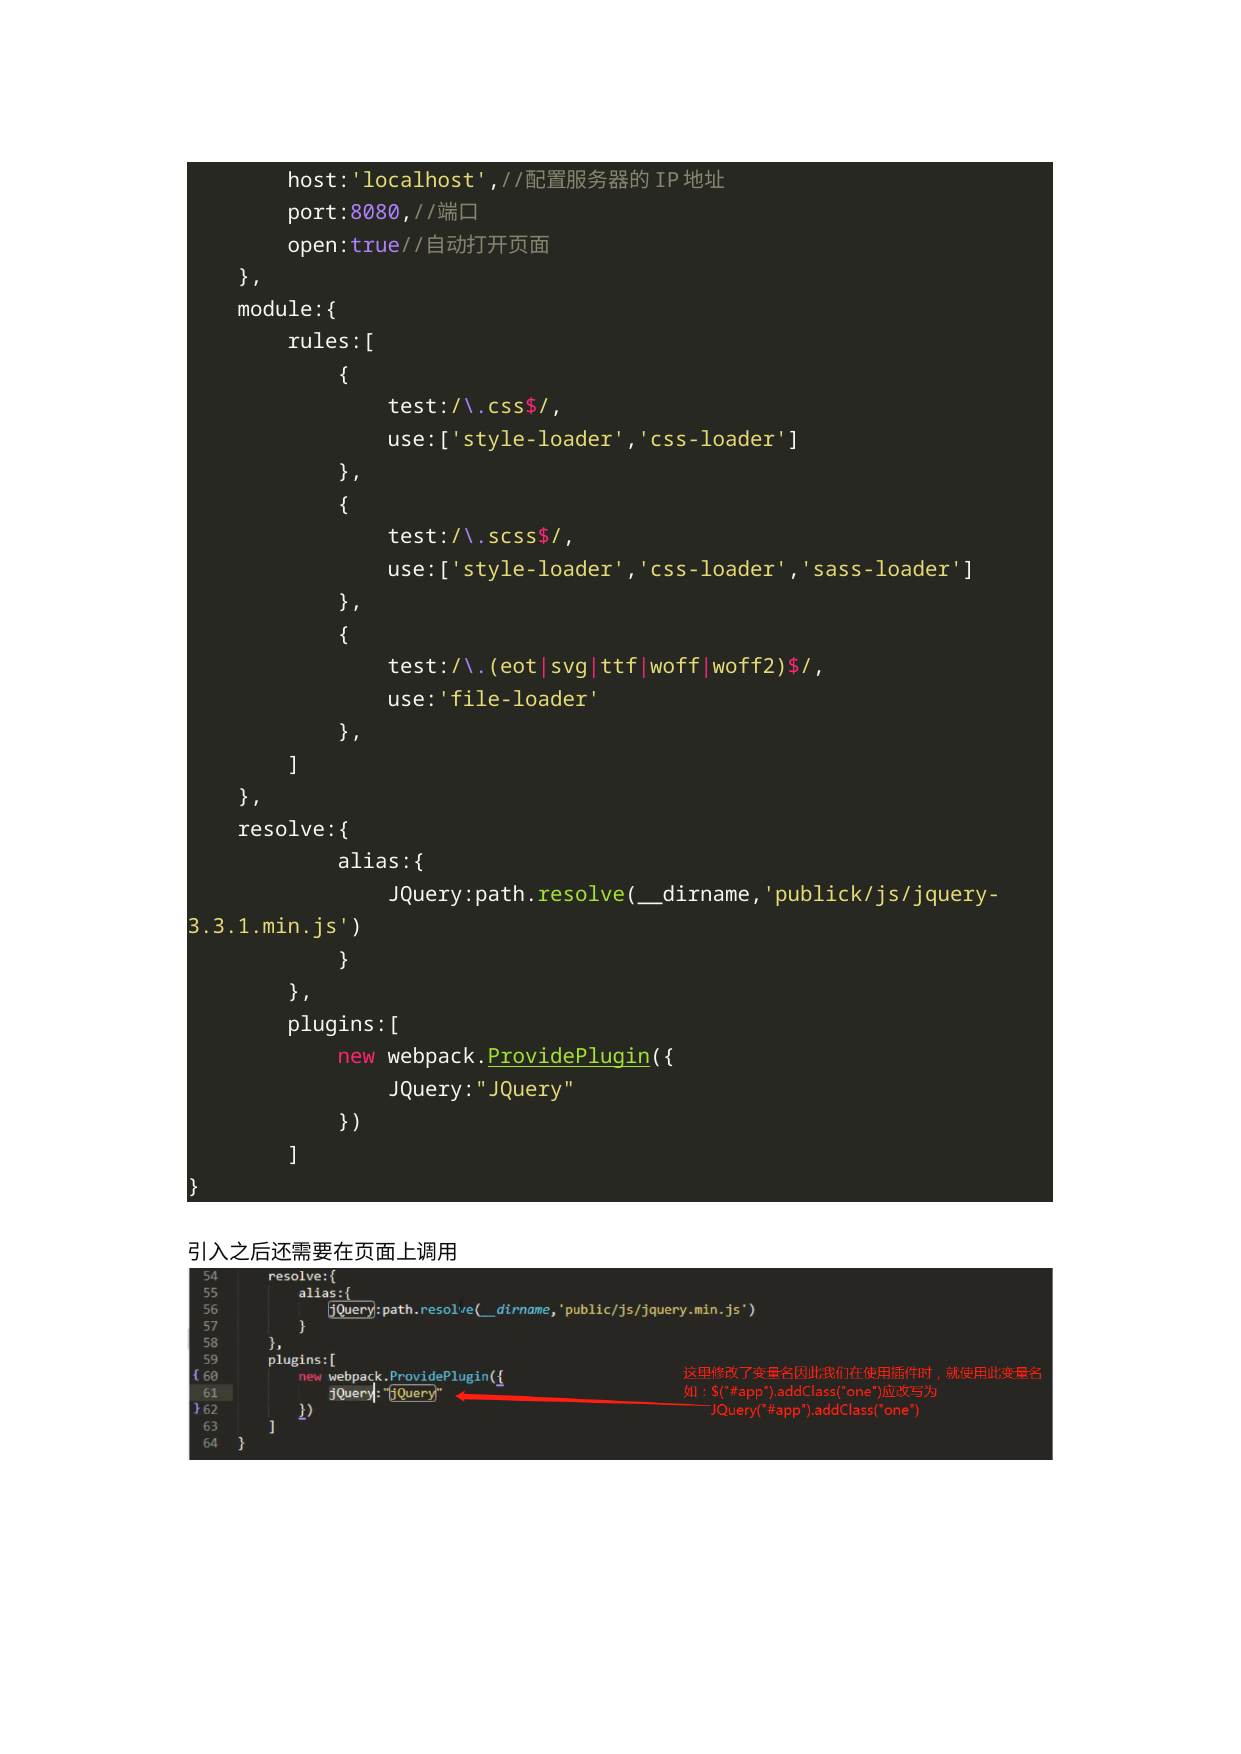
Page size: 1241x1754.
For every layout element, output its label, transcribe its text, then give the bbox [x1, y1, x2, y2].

text port:8080,//端口 [187, 194, 1053, 227]
picture [187, 1268, 1053, 1460]
text { [187, 357, 1053, 389]
text ] [187, 1137, 1053, 1169]
text }, [187, 584, 1053, 617]
text alias:{ [187, 844, 1053, 877]
text test:/\.(eot|svg|ttf|woff|woff2)$/, [187, 649, 1053, 682]
text use:['style-loader','css-loader','sass-loader'] [187, 552, 1053, 584]
text }, [187, 779, 1053, 812]
text ] [187, 747, 1053, 779]
text }, [187, 714, 1053, 747]
text }, [187, 259, 1053, 292]
text test:/\.scss$/, [187, 519, 1053, 552]
text resolve:{ [187, 812, 1053, 844]
text open:true//自动打开页面 [187, 227, 1053, 259]
text rules:[ [187, 324, 1053, 357]
text }) [187, 1104, 1053, 1137]
text } [187, 1169, 1053, 1202]
text } [187, 942, 1053, 974]
text }, [187, 454, 1053, 487]
text module:{ [187, 292, 1053, 324]
text JQuery:path.resolve(__dirname,'publick/js/jquery-3.3.1.min.js') [187, 877, 1053, 942]
text plugins:[ [187, 1007, 1053, 1039]
text test:/\.css$/, [187, 389, 1053, 422]
text 引入之后还需要在页面上调用 [187, 1234, 1053, 1267]
text use:['style-loader','css-loader'] [187, 422, 1053, 454]
text use:'file-loader' [187, 682, 1053, 714]
text JQuery:"JQuery" [187, 1072, 1053, 1104]
text { [187, 487, 1053, 519]
text host:'localhost',//配置服务器的IP地址 [187, 162, 1053, 194]
text }, [187, 974, 1053, 1007]
text { [187, 617, 1053, 649]
text new webpack.ProvidePlugin({ [187, 1039, 1053, 1072]
